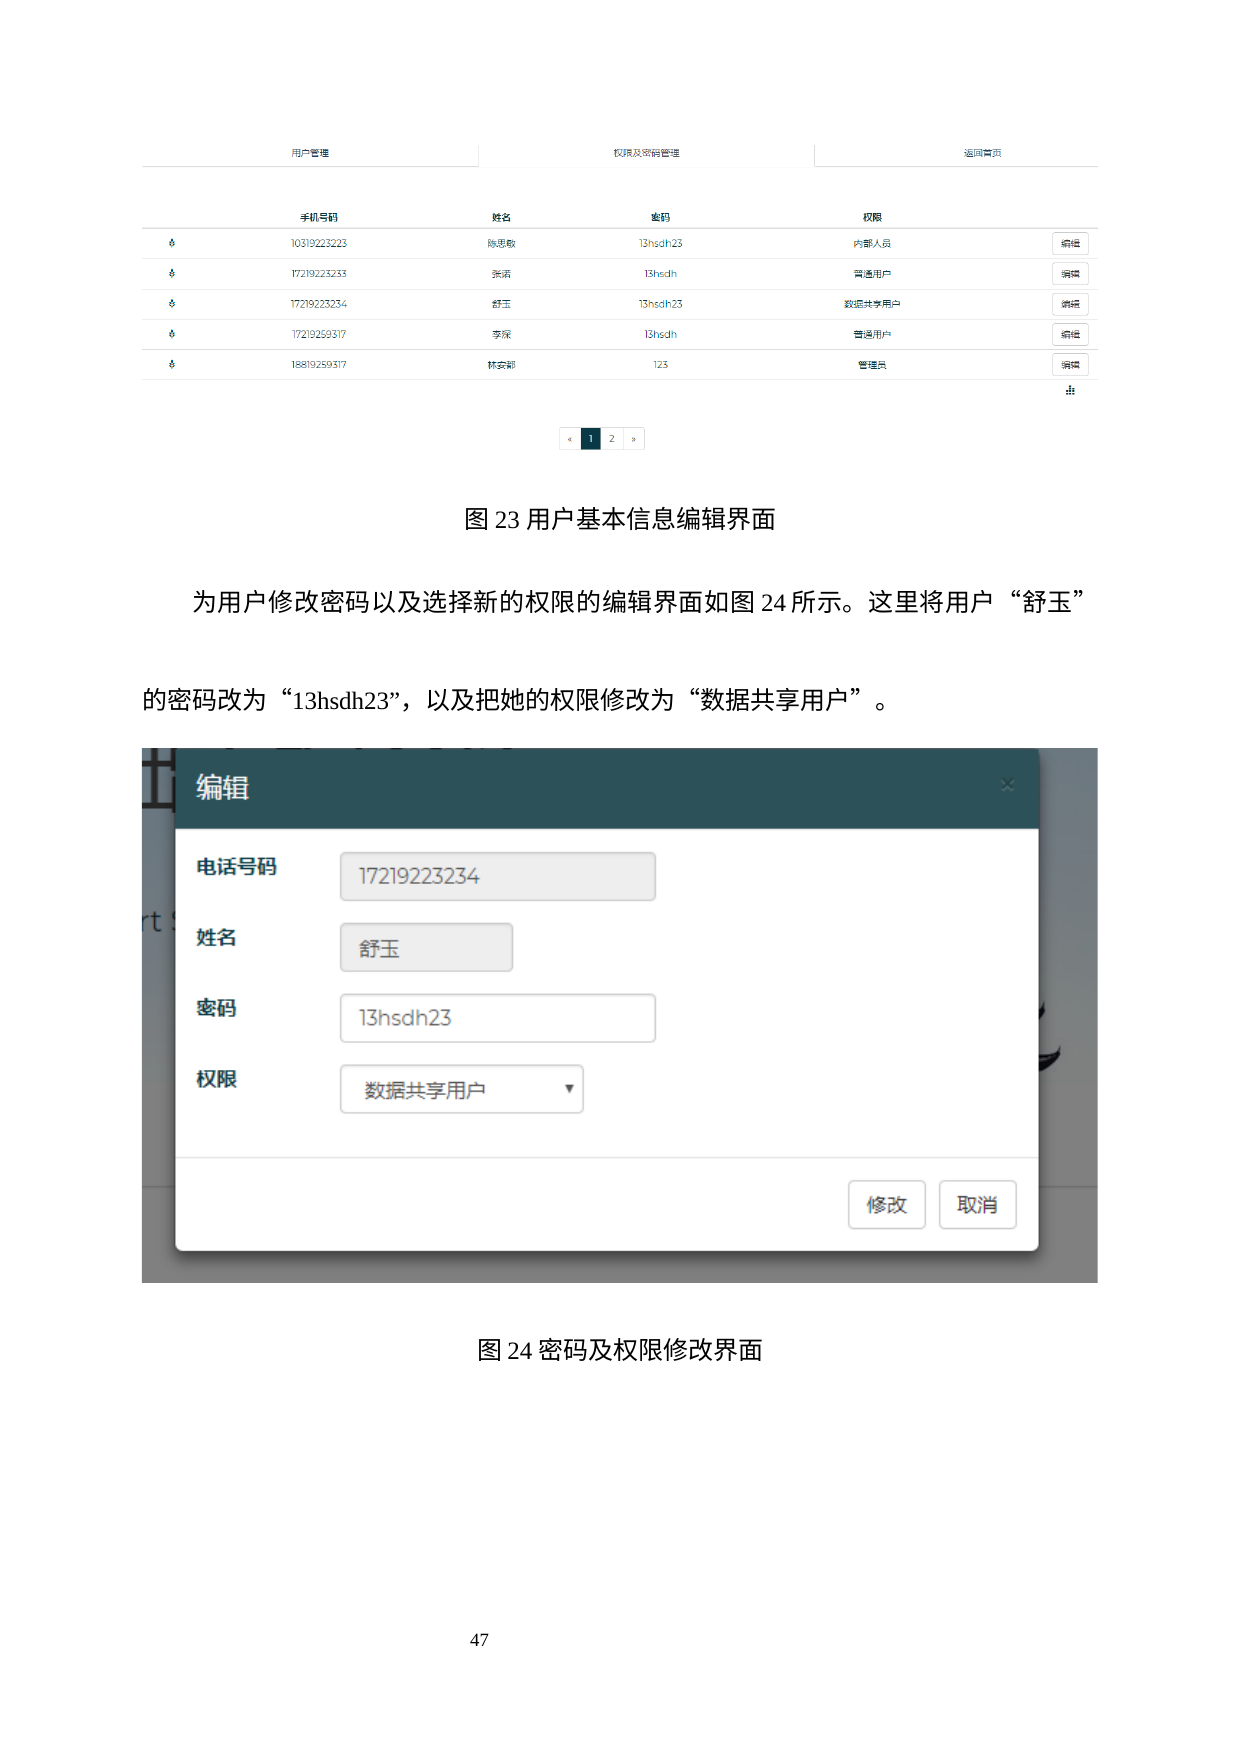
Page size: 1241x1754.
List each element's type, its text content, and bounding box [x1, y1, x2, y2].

text 图24 密码及权限修改界面 [142, 1316, 1098, 1381]
picture [141, 748, 1098, 1283]
text 图23 用户基本信息编辑界面 [142, 485, 1098, 550]
text 为用户修改密码以及选择新的权限的编辑界面如图24所示。这里将用户“舒玉”的密码改为“13hsdh23”，以及把她的权限修改为“数据共享用户”。 [142, 568, 1098, 731]
picture [141, 145, 1099, 464]
